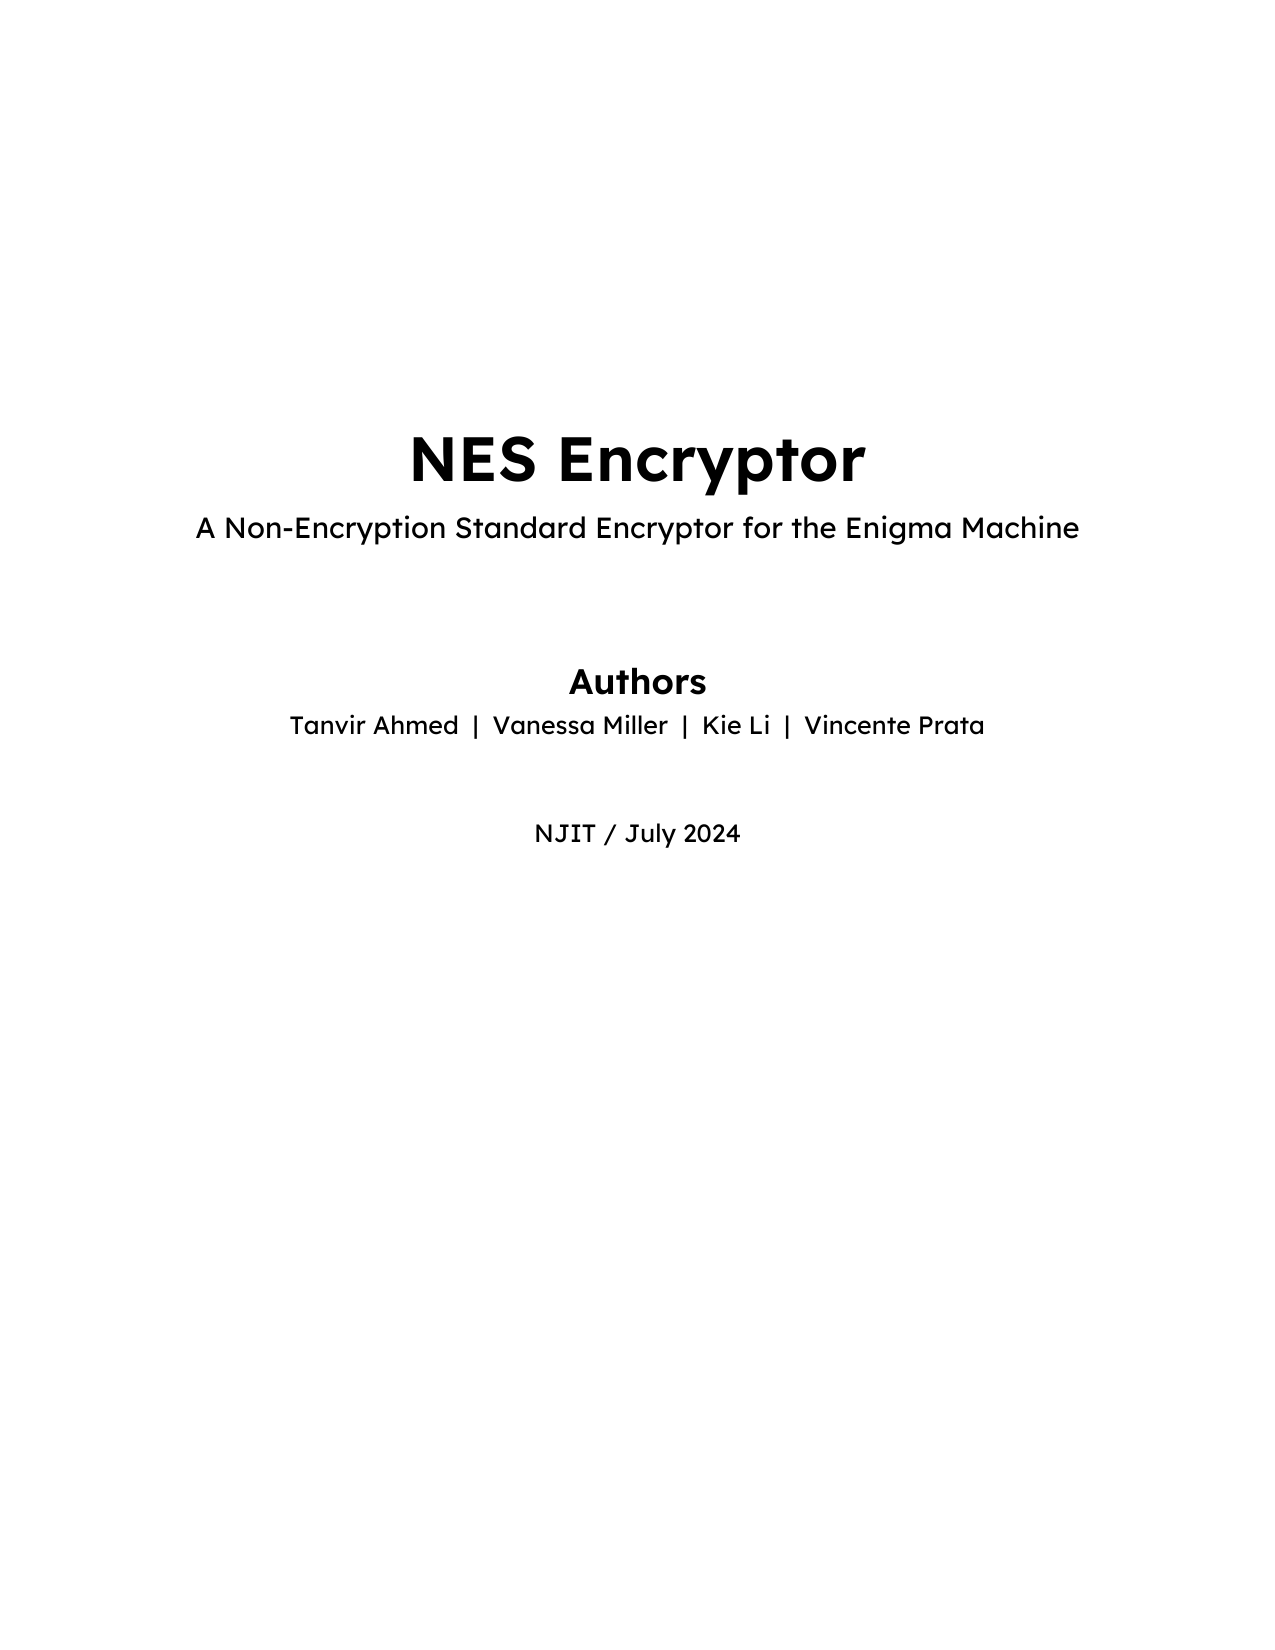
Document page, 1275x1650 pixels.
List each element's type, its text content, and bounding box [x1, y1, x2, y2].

subtitle A Non-Encryption Standard Encryptor for the Enigma Machine [150, 509, 1125, 546]
text Authors [150, 659, 1125, 703]
title NES Encryptor [150, 419, 1125, 497]
text Tanvir Ahmed | Vanessa Miller | Kie Li | Vincente Prata [150, 710, 1125, 741]
text NJIT / July 2024 [150, 817, 1125, 849]
